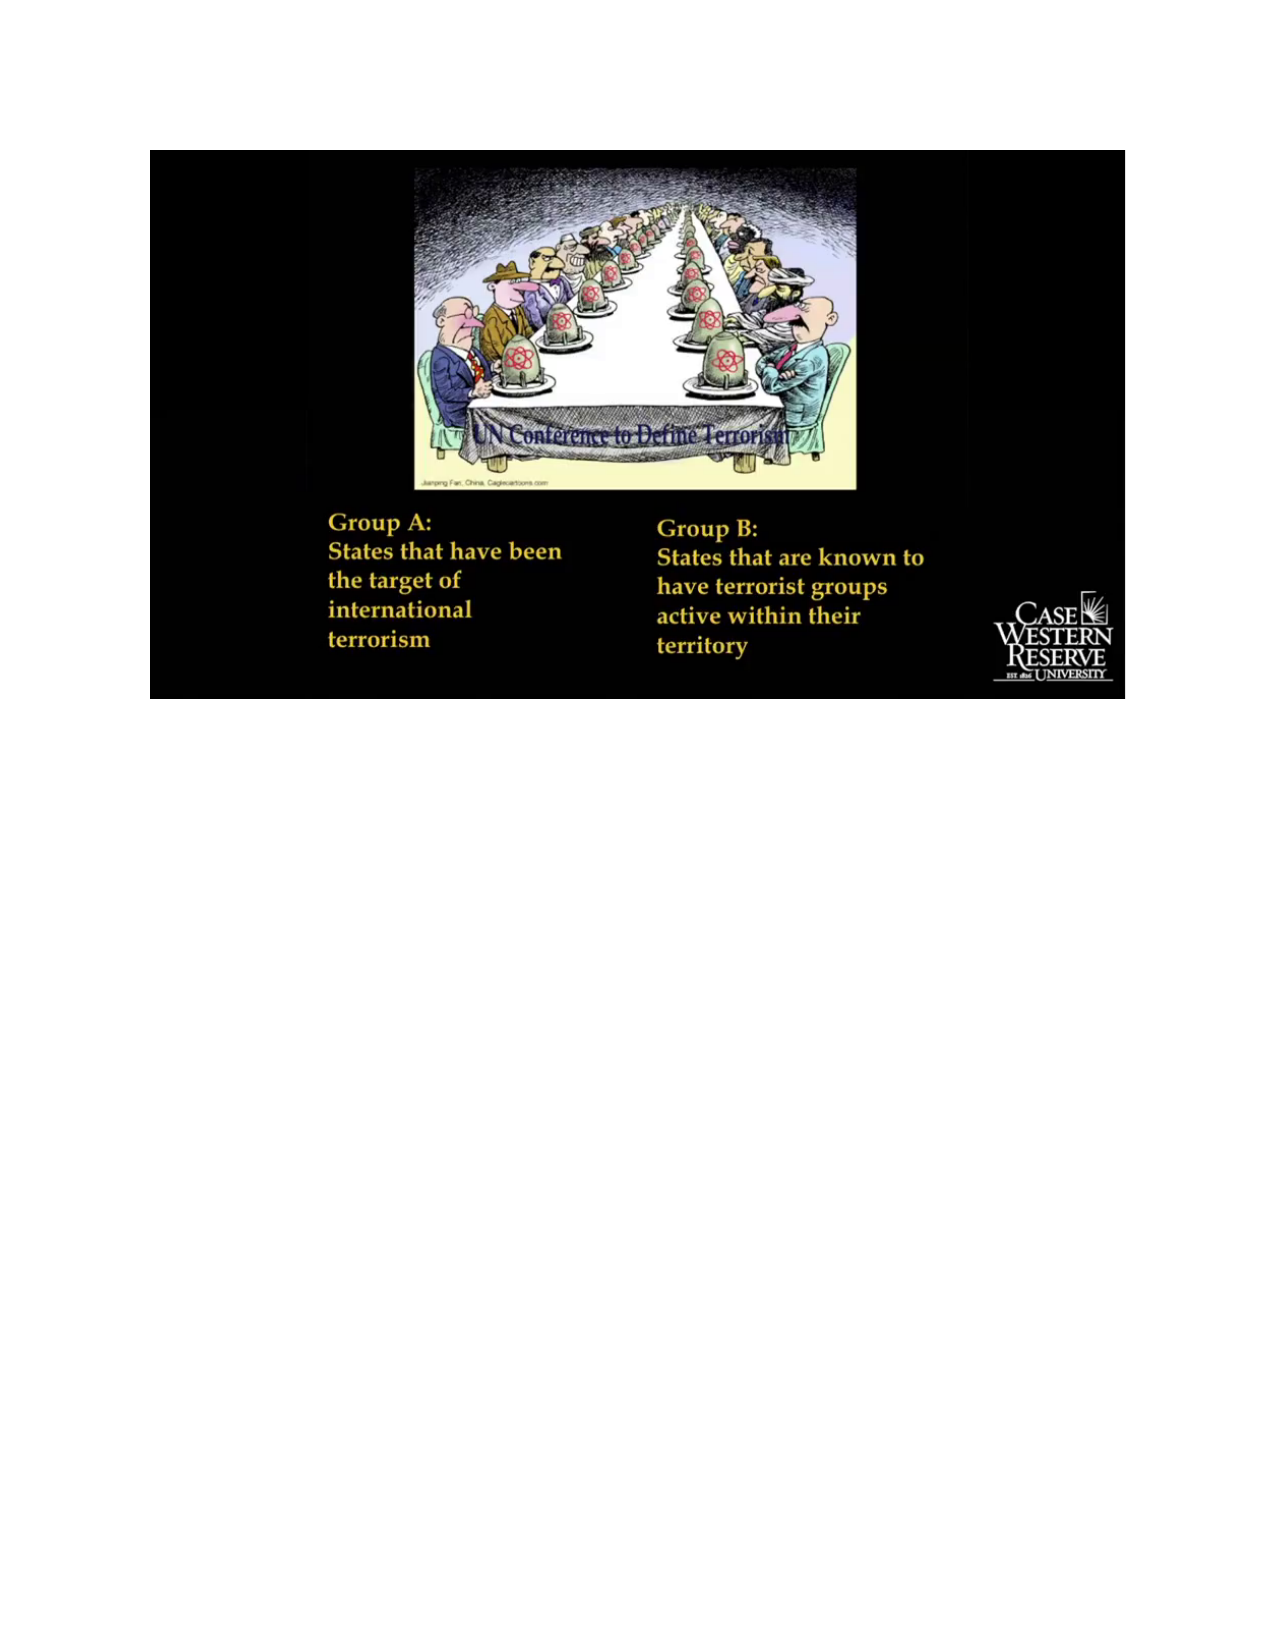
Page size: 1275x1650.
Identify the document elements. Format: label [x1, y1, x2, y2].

picture [150, 150, 1125, 699]
